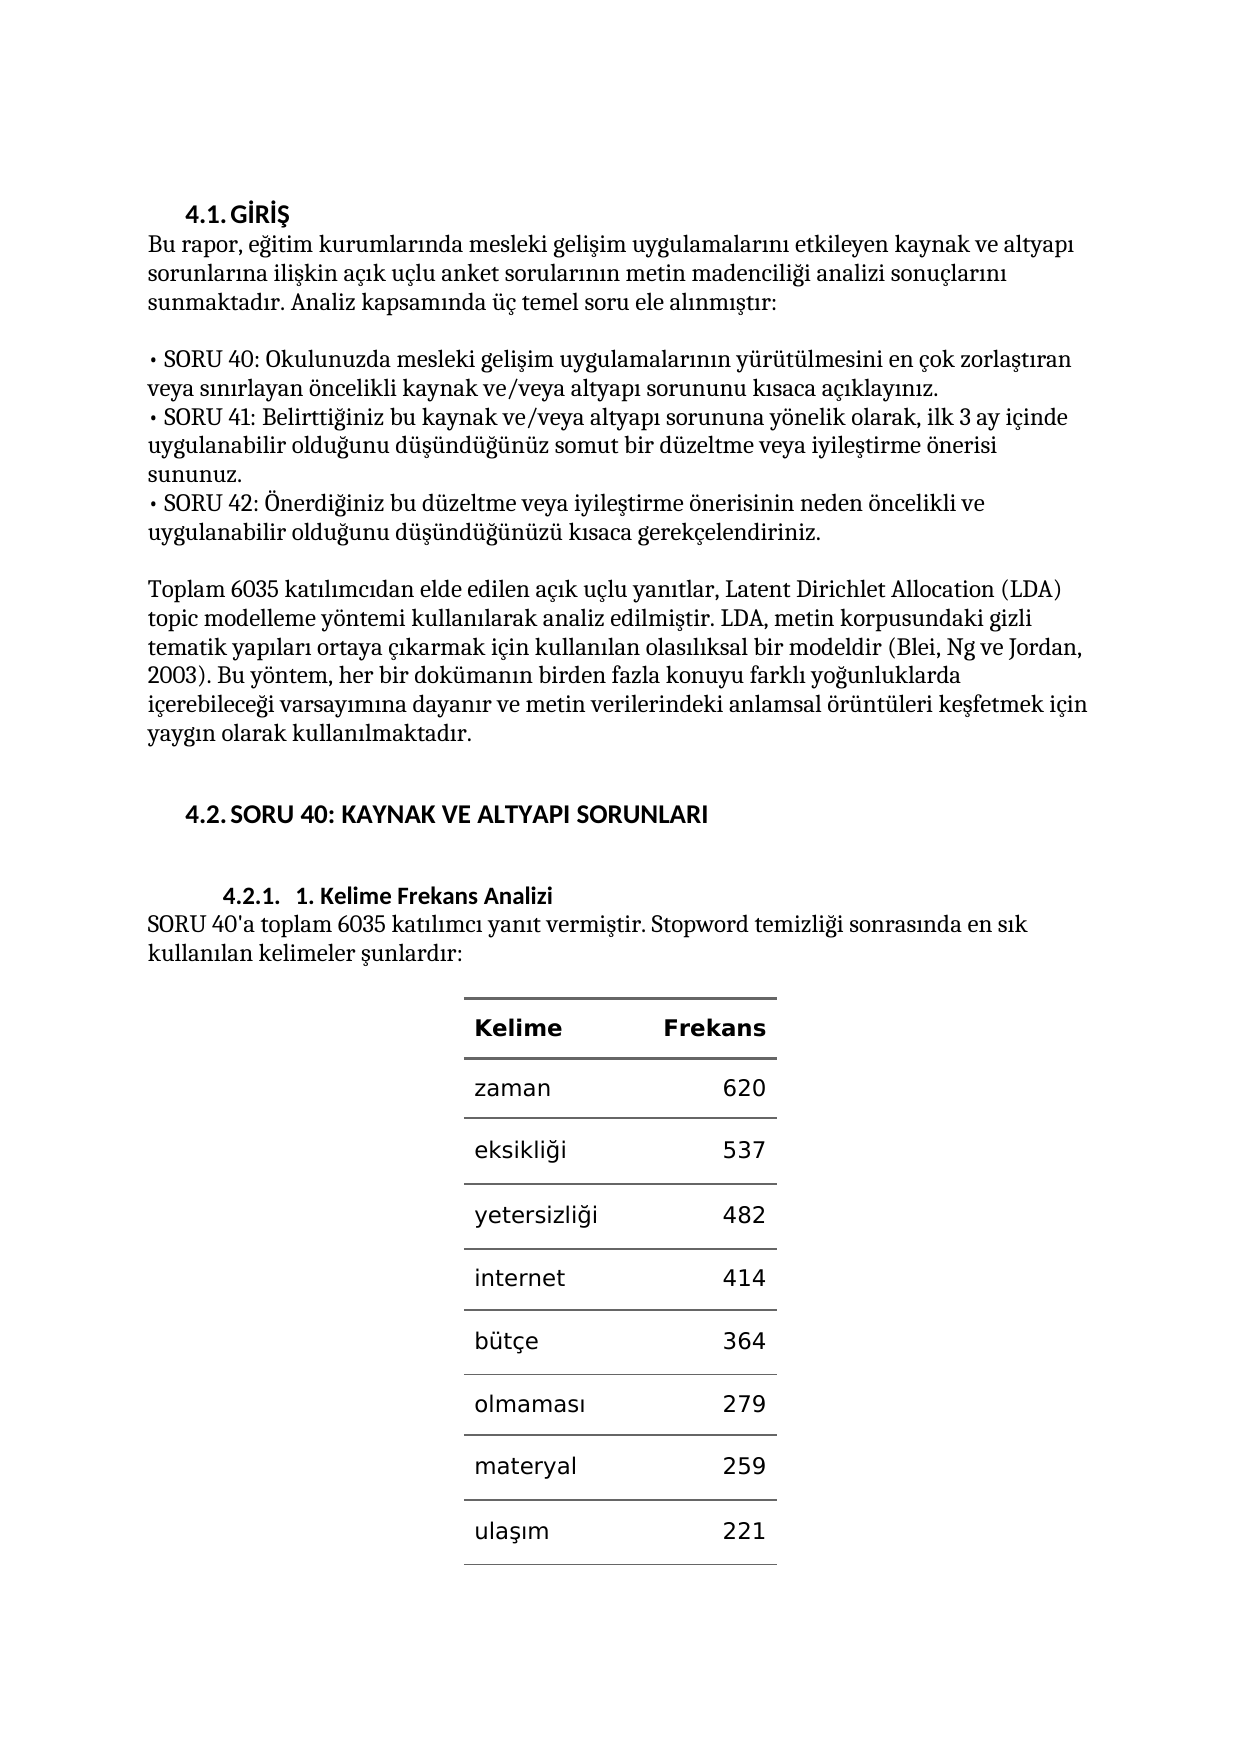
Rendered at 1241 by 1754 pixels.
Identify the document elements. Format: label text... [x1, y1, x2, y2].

text Toplam 6035 katılımcıdan elde edilen açık uçlu yanıtlar, Latent Dirichlet Allocation (LDA) topic modelleme yöntemi kullanılarak analiz edilmiştir. LDA, metin korpusundaki gizli tematik yapıları ortaya çıkarmak için kullanılan olasılıksal bir modeldir (Blei, Ng ve Jordan, 2003). Bu yöntem, her bir dokümanın birden fazla konuyu farklı yoğunluklarda içerebileceği varsayımına dayanır ve metin verilerindeki anlamsal örüntüleri keşfetmek için yaygın olarak kullanılmaktadır. [148, 575, 1093, 748]
table_cell ulaşım [464, 1501, 631, 1563]
table_cell 537 [631, 1119, 777, 1183]
subtitle GİRİŞ [185, 197, 1093, 230]
table_cell 364 [631, 1311, 777, 1373]
table_cell materyal [464, 1436, 631, 1499]
table_cell 221 [631, 1501, 777, 1563]
text Bu rapor, eğitim kurumlarında mesleki gelişim uygulamalarını etkileyen kaynak ve altyapı sorunlarına ilişkin açık uçlu anket sorularının metin madenciliği analizi sonuçlarını sunmaktadır. Analiz kapsamında üç temel soru ele alınmıştır: [148, 230, 1093, 316]
table_cell 279 [631, 1375, 777, 1434]
table_cell yetersizliği [464, 1185, 631, 1248]
table_cell bütçe [464, 1311, 631, 1373]
table_cell 620 [631, 1060, 777, 1117]
subtitle SORU 40: KAYNAK VE ALTYAPI SORUNLARI [185, 797, 1093, 830]
text • SORU 41: Belirttiğiniz bu kaynak ve/veya altyapı sorununa yönelik olarak, ilk 3 ay içinde uygulanabilir olduğunu düşündüğünüz somut bir düzeltme veya iyileştirme önerisi sununuz. [148, 403, 1093, 489]
table_header Frekans [631, 1000, 777, 1057]
table_cell olmaması [464, 1375, 631, 1434]
text • SORU 40: Okulunuzda mesleki gelişim uygulamalarının yürütülmesini en çok zorlaştıran veya sınırlayan öncelikli kaynak ve/veya altyapı sorununu kısaca açıklayınız. [148, 345, 1093, 403]
table_cell internet [464, 1250, 631, 1309]
table_cell 259 [631, 1436, 777, 1499]
table_cell 482 [631, 1185, 777, 1248]
table_cell zaman [464, 1060, 631, 1117]
table_header Kelime [464, 1000, 631, 1057]
text • SORU 42: Önerdiğiniz bu düzeltme veya iyileştirme önerisinin neden öncelikli ve uygulanabilir olduğunu düşündüğünüzü kısaca gerekçelendiriniz. [148, 489, 1093, 546]
table_cell 414 [631, 1250, 777, 1309]
subtitle 1. Kelime Frekans Analizi [223, 880, 1093, 910]
text SORU 40'a toplam 6035 katılımcı yanıt vermiştir. Stopword temizliği sonrasında en sık kullanılan kelimeler şunlardır: [148, 910, 1093, 968]
table_cell eksikliği [464, 1119, 631, 1183]
